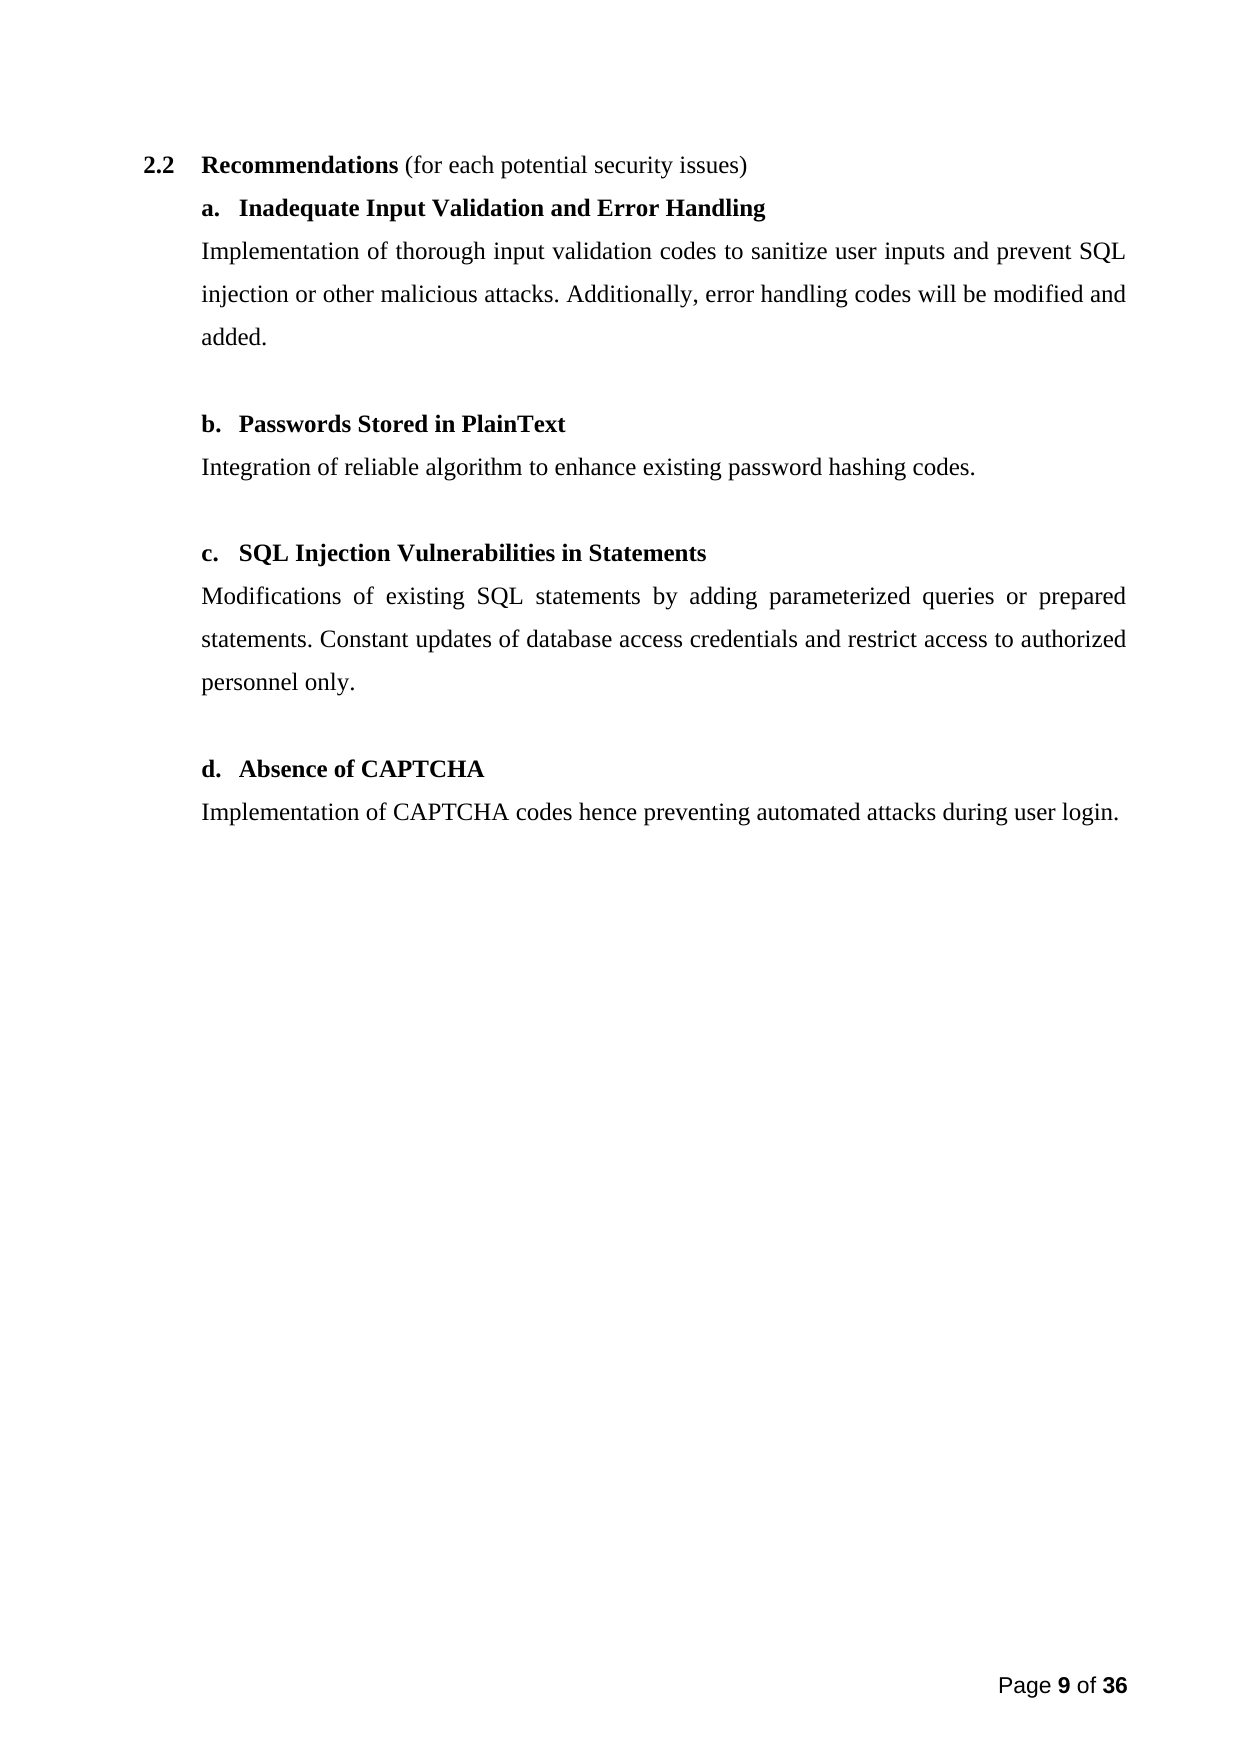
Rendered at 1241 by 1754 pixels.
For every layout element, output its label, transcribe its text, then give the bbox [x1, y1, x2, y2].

list Inadequate Input Validation and Error Handling [201, 193, 1128, 222]
list Absence of CAPTCHA [201, 754, 1128, 782]
text Implementation of thorough input validation codes to sanitize user inputs and prevent SQL injection or other malicious attacks. Additionally, error handling codes will be modified and added. [201, 236, 1128, 351]
text Implementation of CAPTCHA codes hence preventing automated attacks during user login. [201, 797, 1128, 826]
list Passwords Stored in PlainText [201, 409, 1128, 437]
text Modifications of existing SQL statements by adding parameterized queries or prepared statements. Constant updates of database access credentials and restrict access to authorized personnel only. [201, 581, 1128, 696]
subtitle Recommendations (for each potential security issues) [143, 150, 1128, 179]
list SQL Injection Vulnerabilities in Statements [201, 538, 1128, 567]
text Integration of reliable algorithm to enhance existing password hashing codes. [201, 452, 1128, 481]
